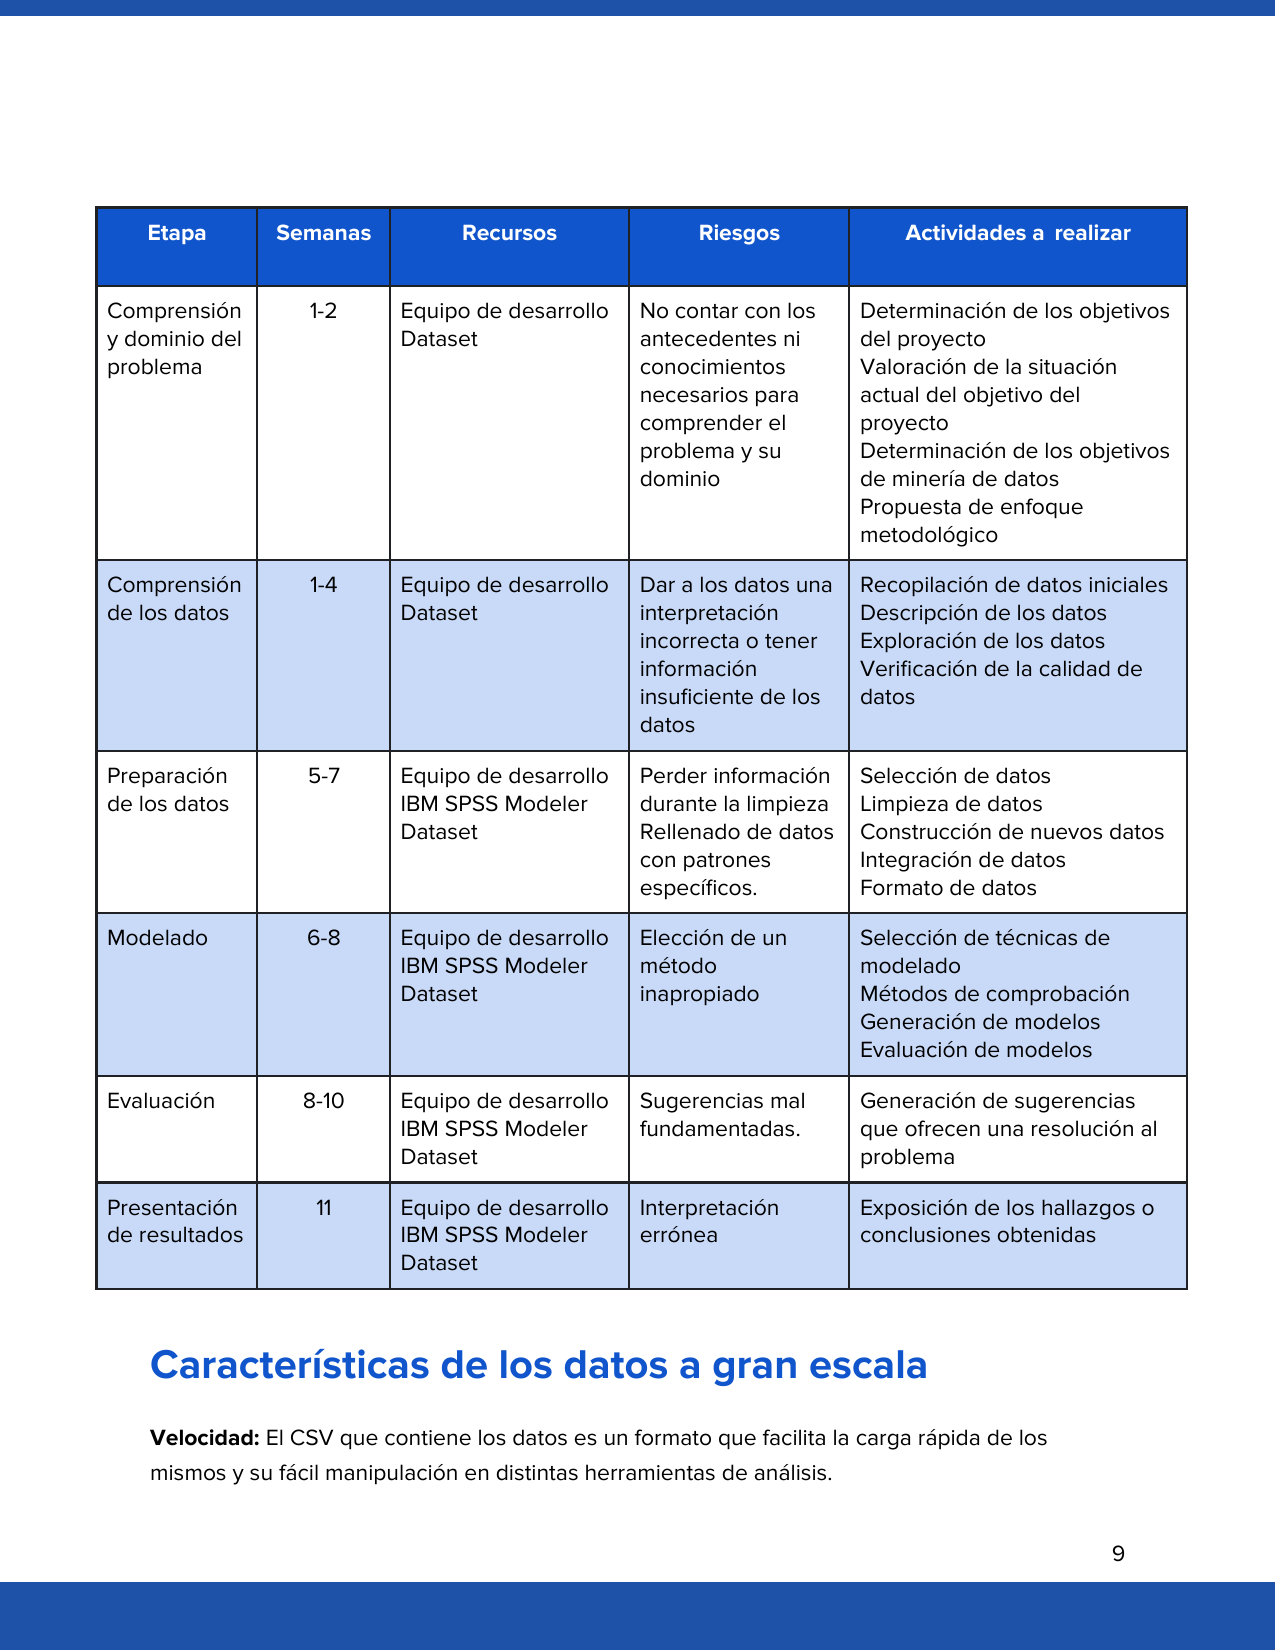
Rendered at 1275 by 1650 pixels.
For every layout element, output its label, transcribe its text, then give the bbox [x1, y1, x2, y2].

table_cell Equipo de desarrollo Dataset [391, 561, 628, 750]
table_cell Generación de sugerencias que ofrecen una resolución al problema [850, 1077, 1186, 1181]
table_cell Recopilación de datos iniciales Descripción de los datos Exploración de los datos Verificación de la calidad de datos [850, 561, 1186, 750]
table_cell No contar con los antecedentes ni conocimientos necesarios para comprender el problema y su dominio [630, 287, 848, 559]
table_header Actividades a realizar [850, 209, 1186, 285]
table_cell Evaluación [98, 1077, 256, 1181]
table_cell Equipo de desarrollo Dataset [391, 287, 628, 559]
table_cell Modelado [98, 914, 256, 1075]
table_cell Equipo de desarrollo IBM SPSS Modeler Dataset [391, 1184, 628, 1288]
picture [0, 1582, 1275, 1650]
table_cell 8-10 [258, 1077, 389, 1181]
subtitle Características de los datos a gran escala [150, 1340, 1125, 1391]
table_cell 11 [258, 1184, 389, 1288]
table_cell Perder información durante la limpieza Rellenado de datos con patrones específicos. [630, 752, 848, 912]
table_cell Equipo de desarrollo IBM SPSS Modeler Dataset [391, 1077, 628, 1181]
table_cell Sugerencias mal fundamentadas. [630, 1077, 848, 1181]
table_cell Elección de un método inapropiado [630, 914, 848, 1075]
table_cell 1-4 [258, 561, 389, 750]
table_cell Equipo de desarrollo IBM SPSS Modeler Dataset [391, 914, 628, 1075]
table_cell Interpretación errónea [630, 1184, 848, 1288]
table_cell 1-2 [258, 287, 389, 559]
table_cell Presentación de resultados [98, 1184, 256, 1288]
table_header Recursos [391, 209, 628, 285]
table_cell Comprensión de los datos [98, 561, 256, 750]
table_cell Determinación de los objetivos del proyecto Valoración de la situación actual del objetivo del proyecto Determinación de los objetivos de minería de datos Propuesta de enfoque metodológico [850, 287, 1186, 559]
table_cell Equipo de desarrollo IBM SPSS Modeler Dataset [391, 752, 628, 912]
table_cell Comprensión y dominio del problema [98, 287, 256, 559]
table_cell 6-8 [258, 914, 389, 1075]
text Velocidad: El CSV que contiene los datos es un formato que facilita la carga rápida de los mismos y su fácil manipulación en distintas herramientas de análisis. [150, 1424, 1125, 1487]
table_cell Selección de datos Limpieza de datos Construcción de nuevos datos Integración de datos Formato de datos [850, 752, 1186, 912]
table_cell Exposición de los hallazgos o conclusiones obtenidas [850, 1184, 1186, 1288]
table_header Semanas [258, 209, 389, 285]
table_cell 5-7 [258, 752, 389, 912]
table_cell Preparación de los datos [98, 752, 256, 912]
table_header Etapa [98, 209, 256, 285]
table_cell Dar a los datos una interpretación incorrecta o tener información insuficiente de los datos [630, 561, 848, 750]
table_header Riesgos [630, 209, 848, 285]
picture [0, 0, 1275, 16]
table_cell Selección de técnicas de modelado Métodos de comprobación Generación de modelos Evaluación de modelos [850, 914, 1186, 1075]
